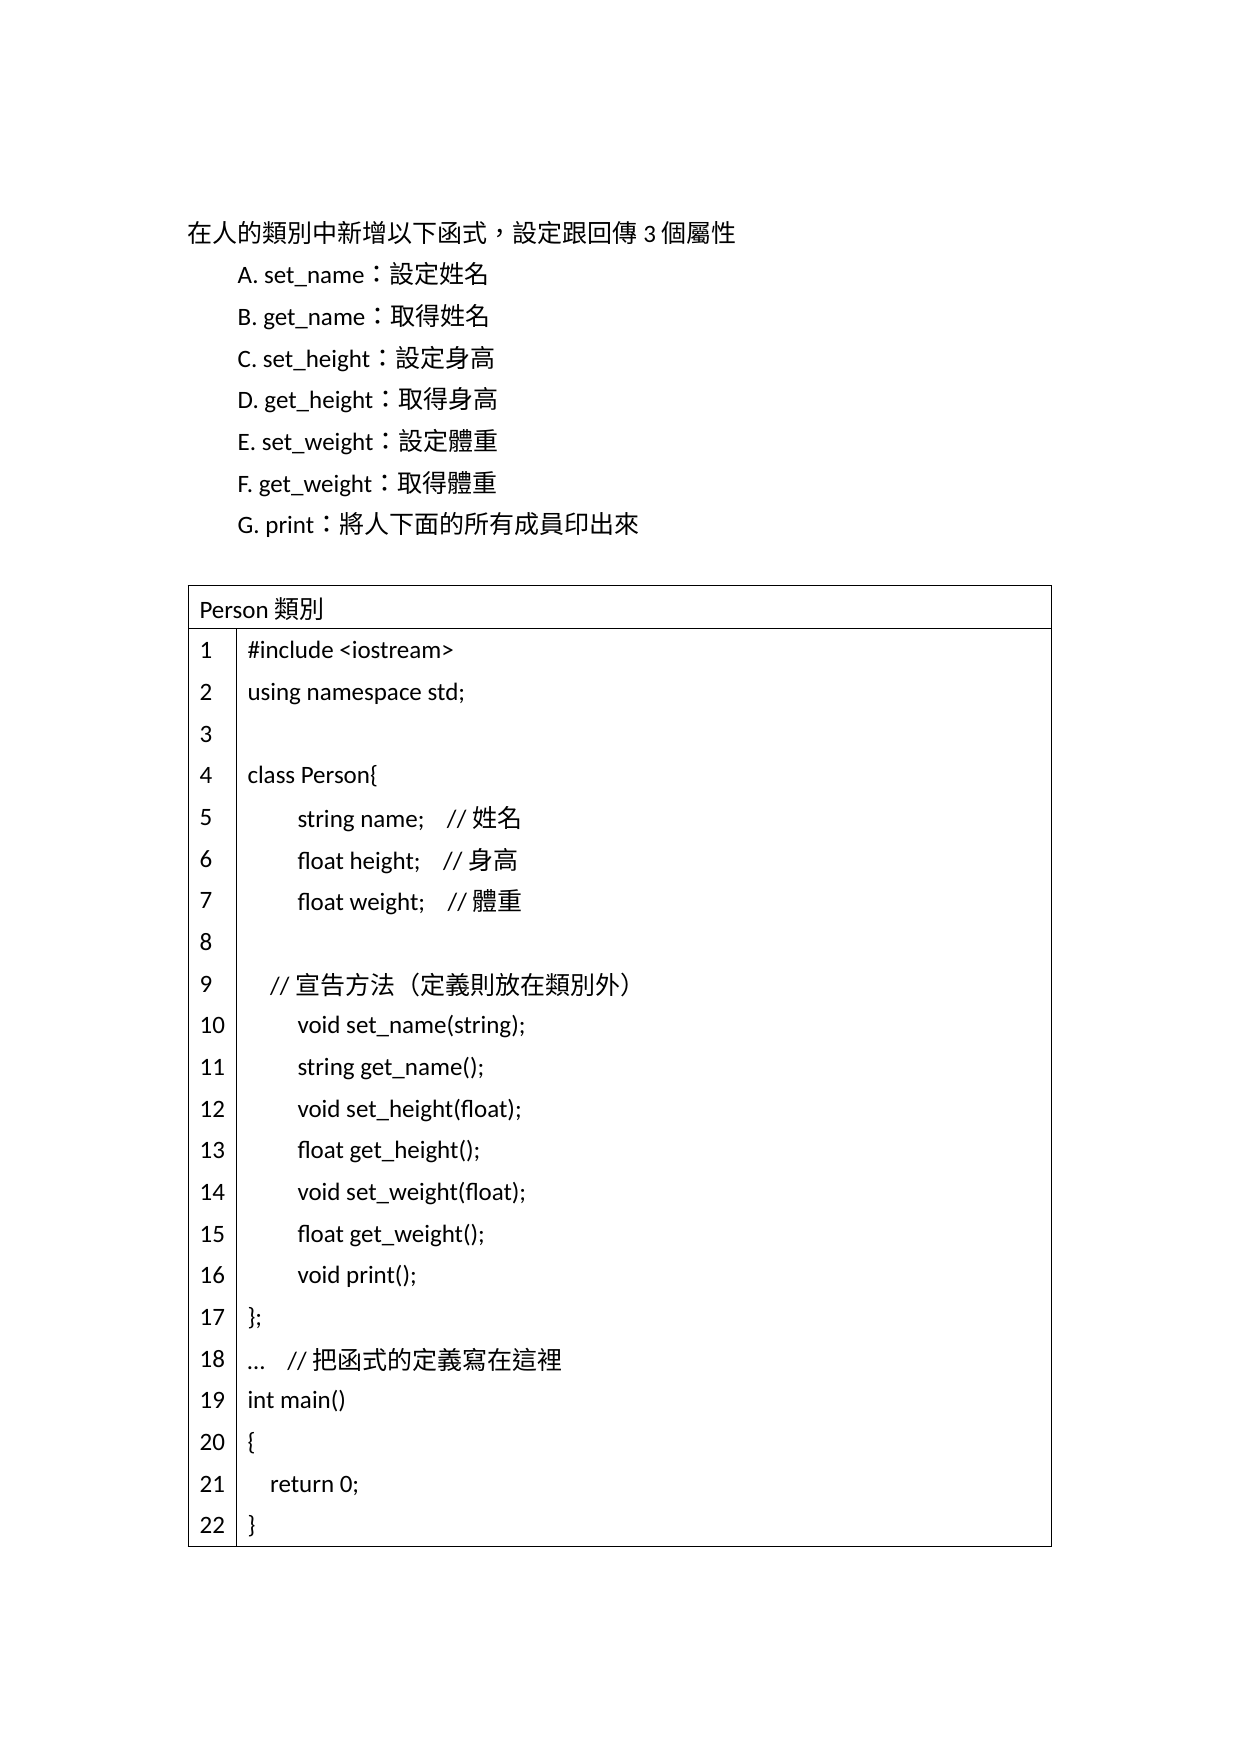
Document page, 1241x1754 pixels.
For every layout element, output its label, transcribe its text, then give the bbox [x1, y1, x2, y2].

text E. set_weight：設定體重 [187, 419, 1053, 460]
text D. get_height：取得身高 [187, 377, 1053, 419]
table_cell #include <iostream> using namespace std; class Person{ string name; // 姓名 float height; // 身高 float weight; // 體重 // 宣告方法（定義則放在類別外） void set_name(string); string get_name(); void set_height(float); float get_height(); void set_weight(float); float get_weight(); void print(); }; … // 把函式的定義寫在這裡 int main() { return 0; } [237, 629, 1051, 1546]
text B. get_name：取得姓名 [187, 294, 1053, 335]
text F. get_weight：取得體重 [187, 460, 1053, 502]
table_cell 1 2 3 4 5 6 7 8 9 10 11 12 13 14 15 16 17 18 19 20 21 22 [189, 629, 236, 1546]
text G. print：將人下面的所有成員印出來 [187, 502, 1053, 544]
text C. set_height：設定身高 [187, 335, 1053, 377]
text A. set_name：設定姓名 [187, 252, 1053, 294]
table_header Person 類別 [189, 586, 1051, 628]
text 在人的類別中新增以下函式，設定跟回傳 3 個屬性 [187, 210, 1053, 252]
